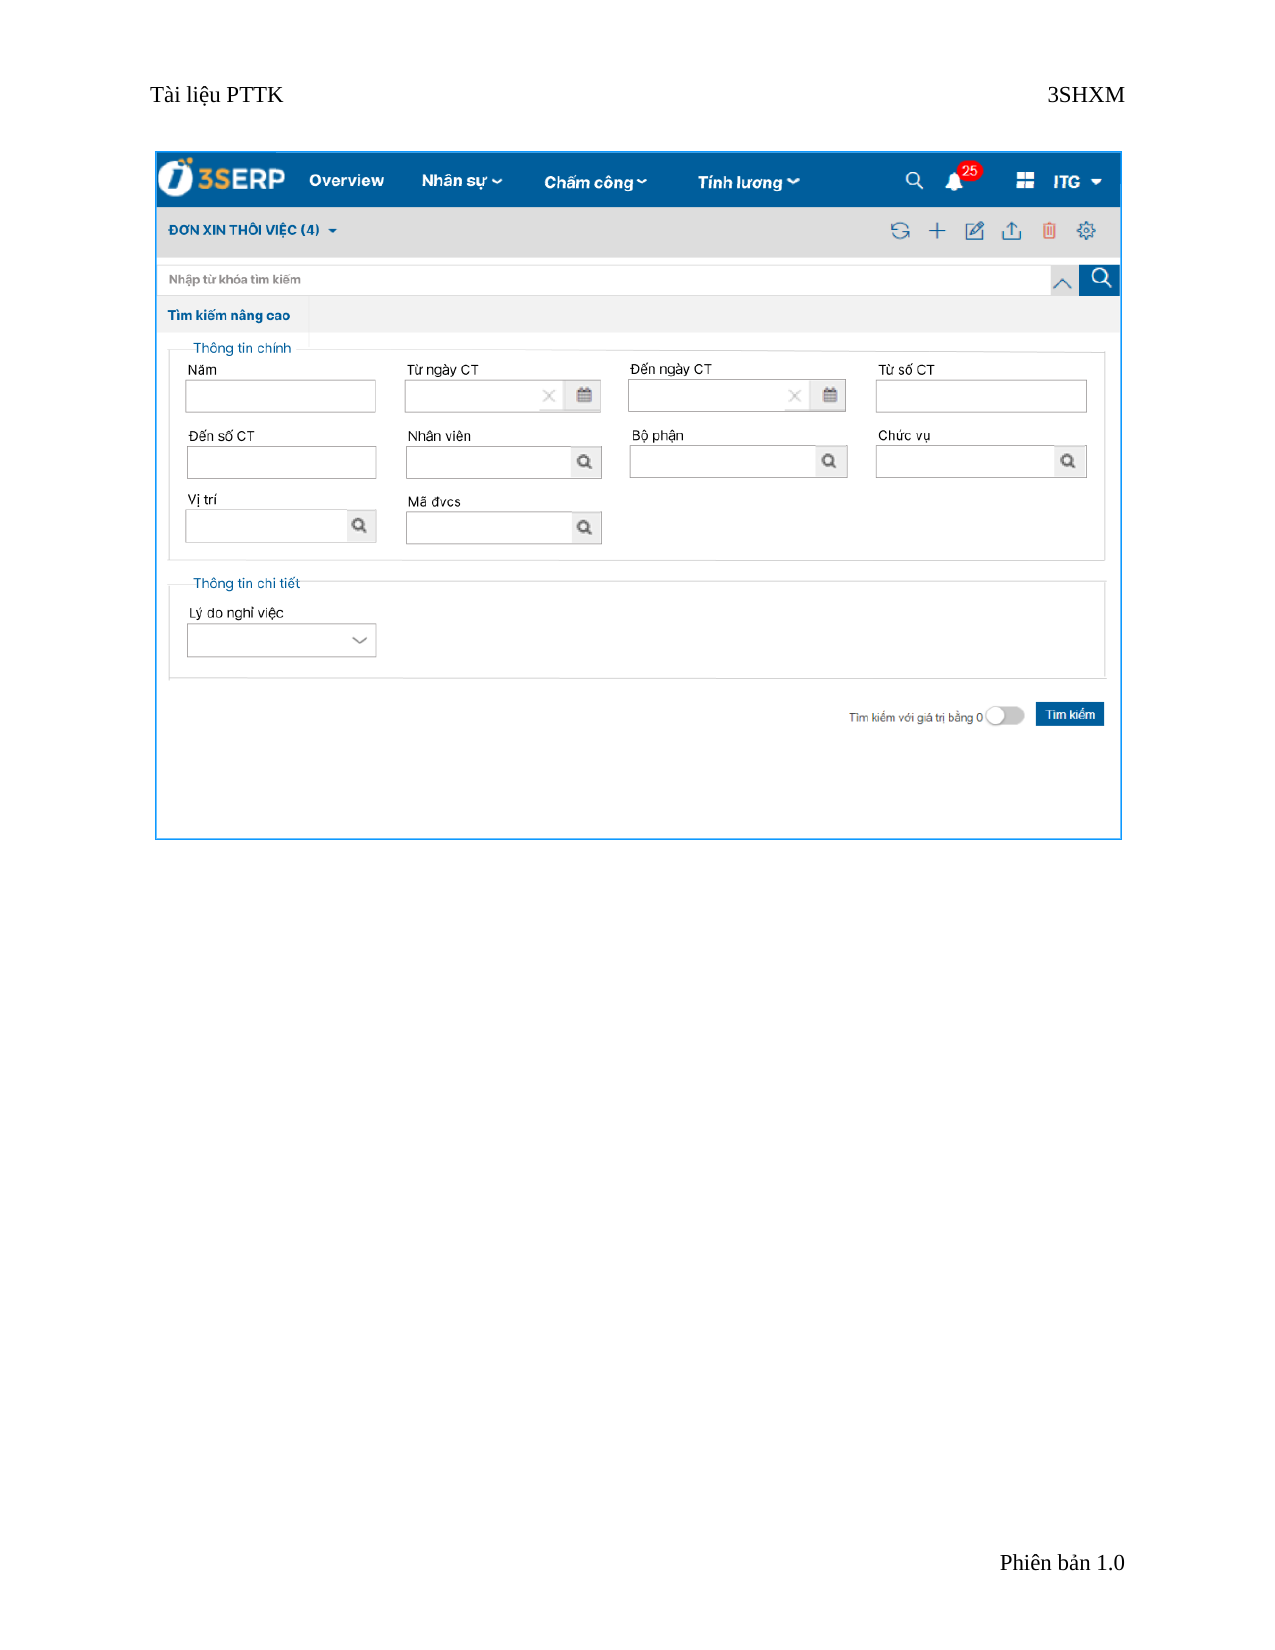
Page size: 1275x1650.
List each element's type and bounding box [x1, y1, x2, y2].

picture [150, 150, 1125, 844]
